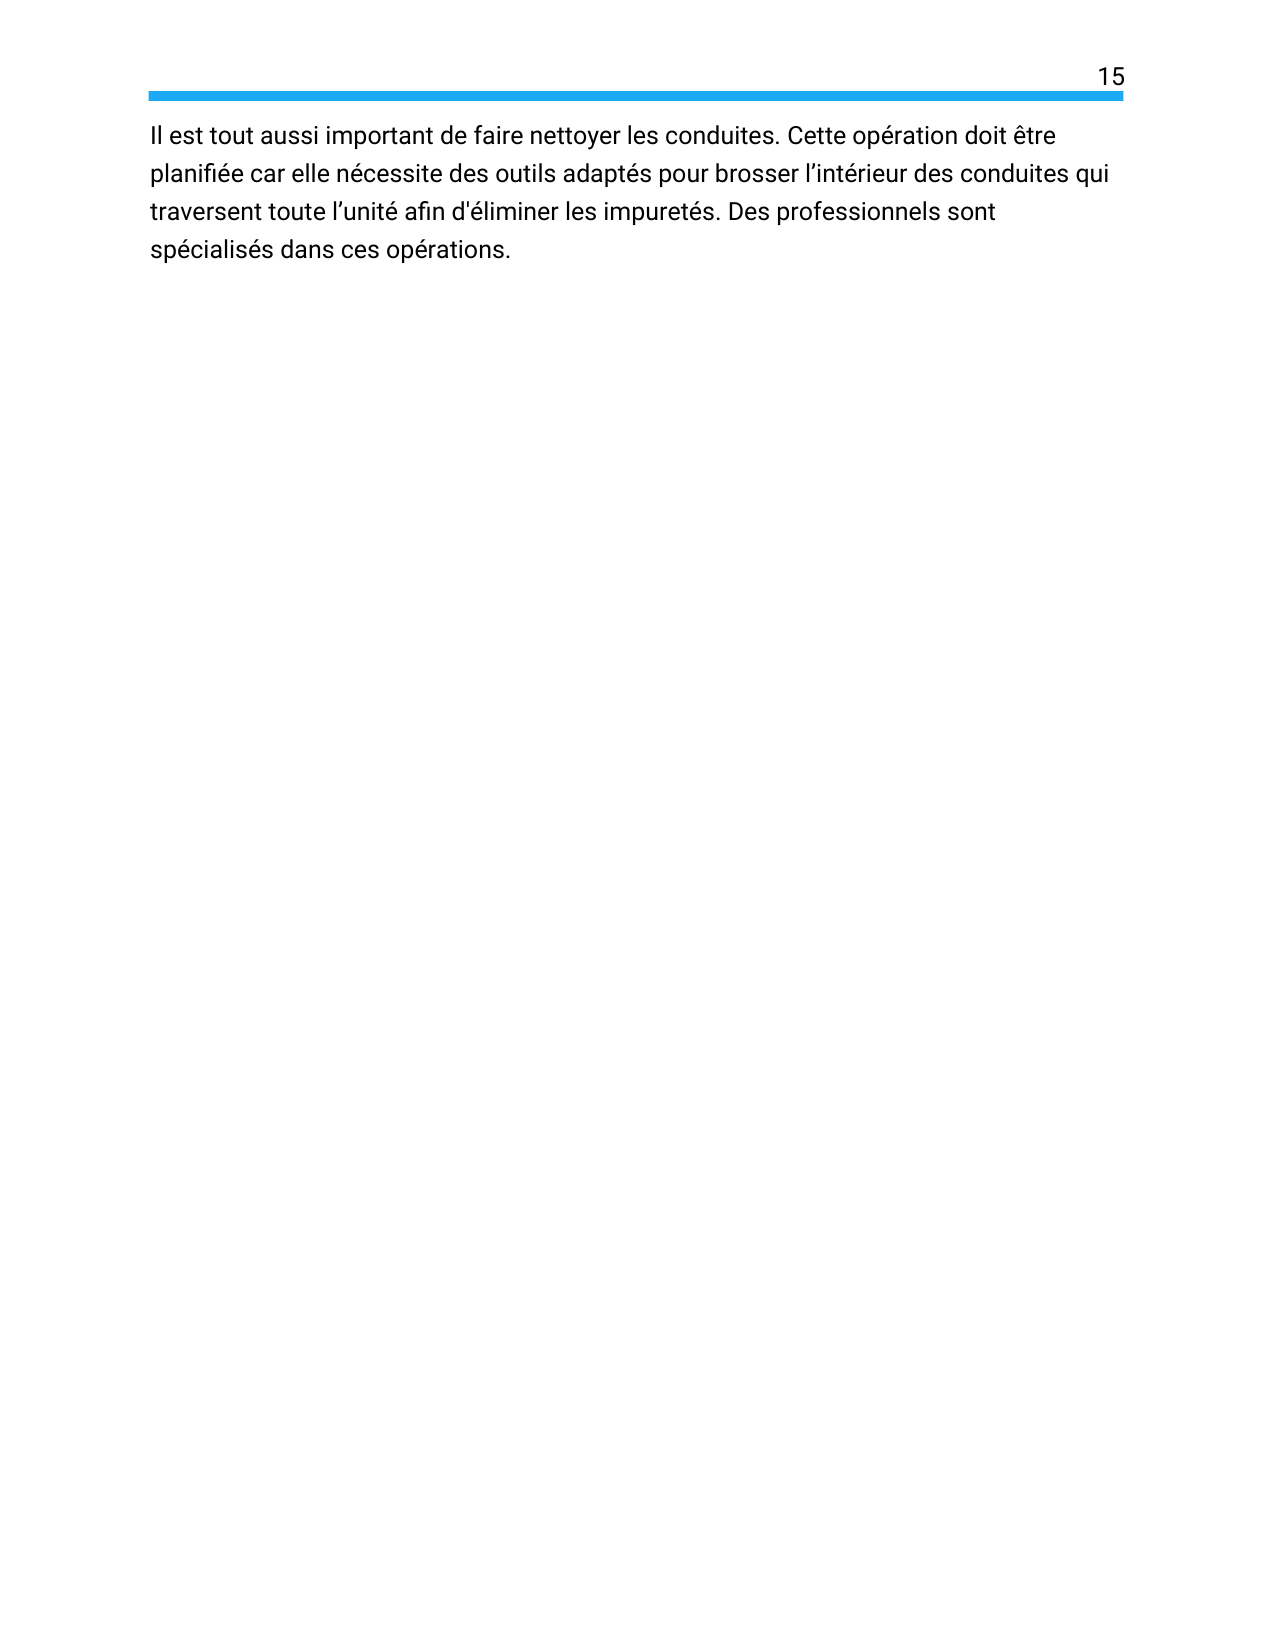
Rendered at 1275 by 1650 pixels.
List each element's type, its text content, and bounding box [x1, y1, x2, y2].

picture [148, 91, 1124, 101]
text Il est tout aussi important de faire nettoyer les conduites. Cette opération doit être planifiée car elle nécessite des outils adaptés pour brosser l’intérieur des conduites qui traversent toute l’unité afin d'éliminer les impuretés. Des professionnels sont spécialisés dans ces opérations. [150, 121, 1125, 264]
